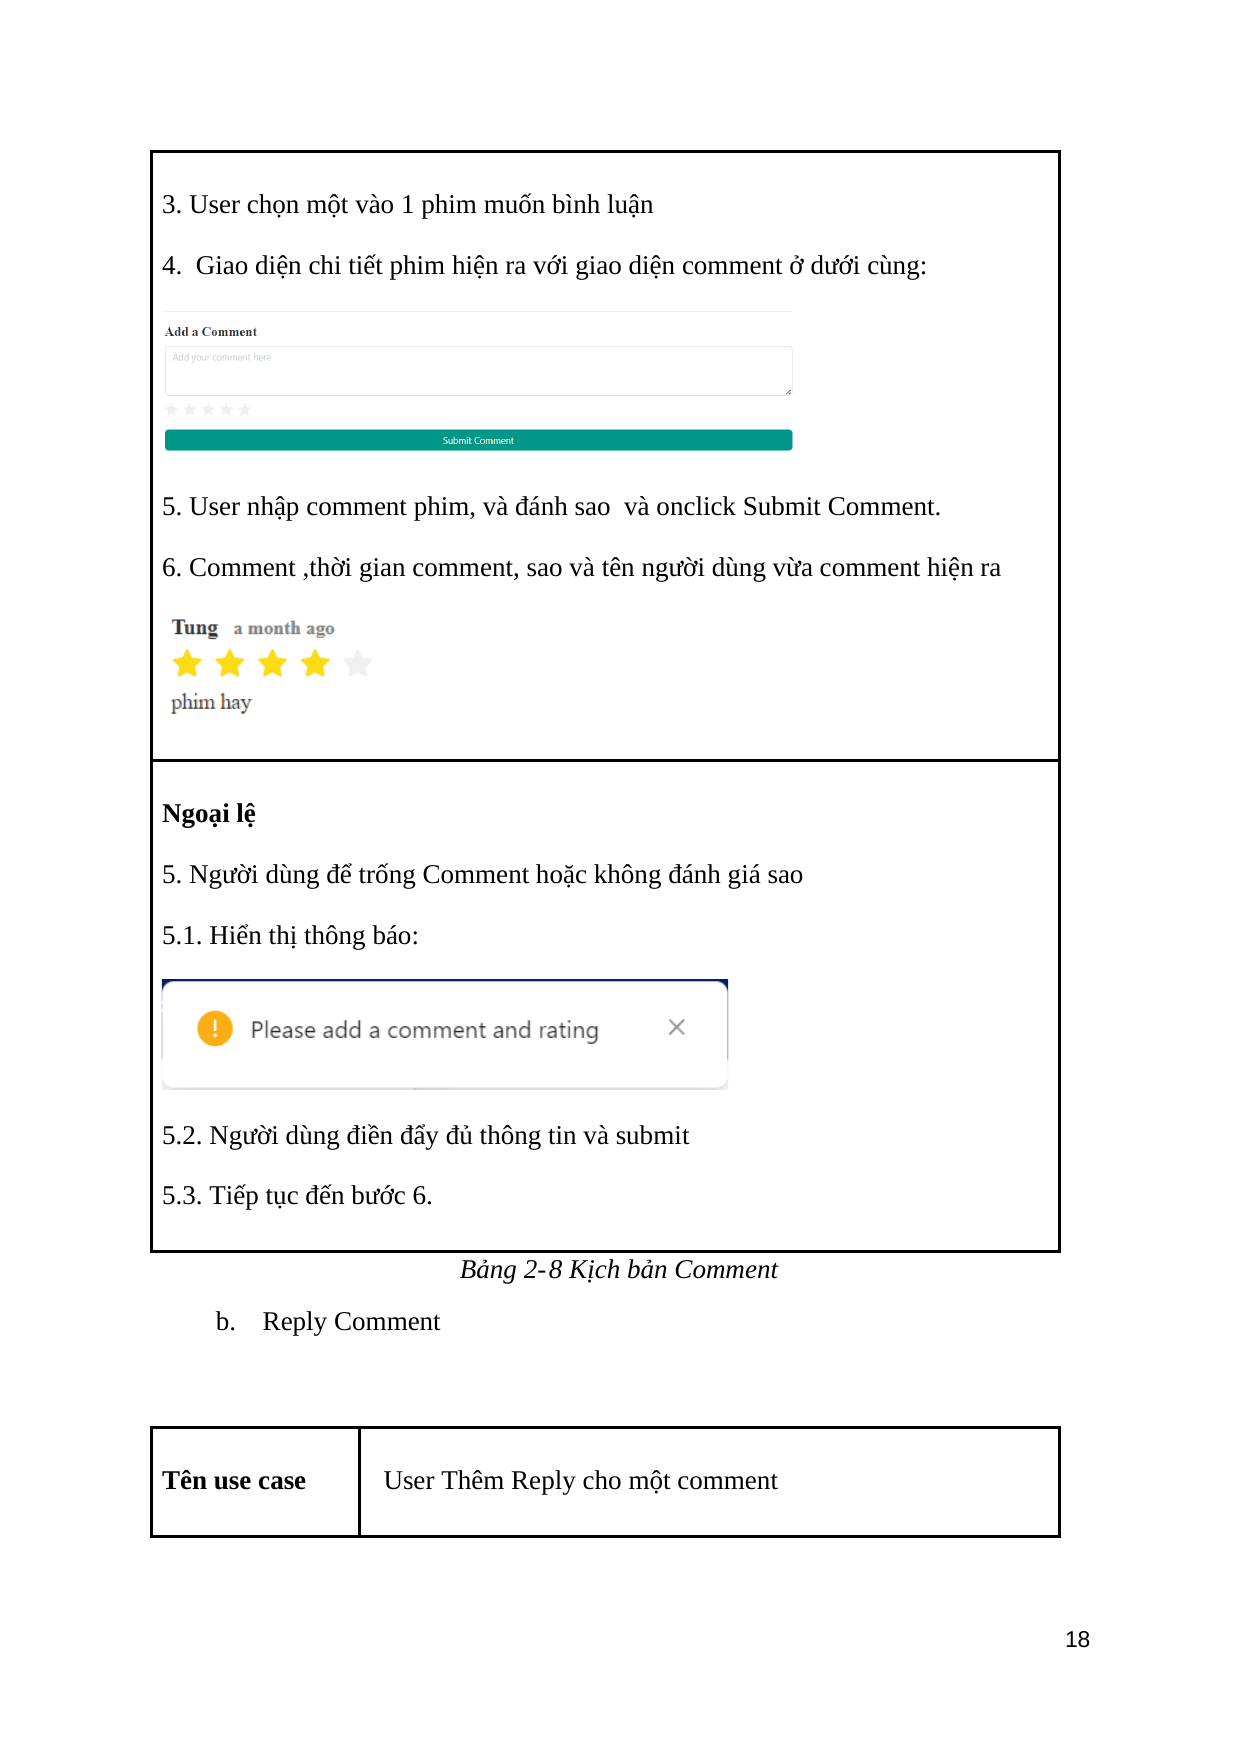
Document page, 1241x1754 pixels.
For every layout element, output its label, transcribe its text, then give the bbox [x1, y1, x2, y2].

picture [161, 309, 802, 462]
list Reply Comment [216, 1305, 1090, 1336]
picture [161, 611, 422, 720]
table_cell Ngoại lệ 5. Người dùng để trống Comment hoặc không đánh giá sao 5.1. Hiển thị thông báo: 5.2. Người dùng điền đẩy đủ thông tin và submit 5.3. Tiếp tục đến bước 6. [153, 762, 1058, 1250]
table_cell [153, 153, 1058, 759]
table_header User Thêm Reply cho một comment [361, 1429, 1058, 1535]
picture [161, 979, 729, 1090]
table_header Tên use case [153, 1429, 358, 1535]
